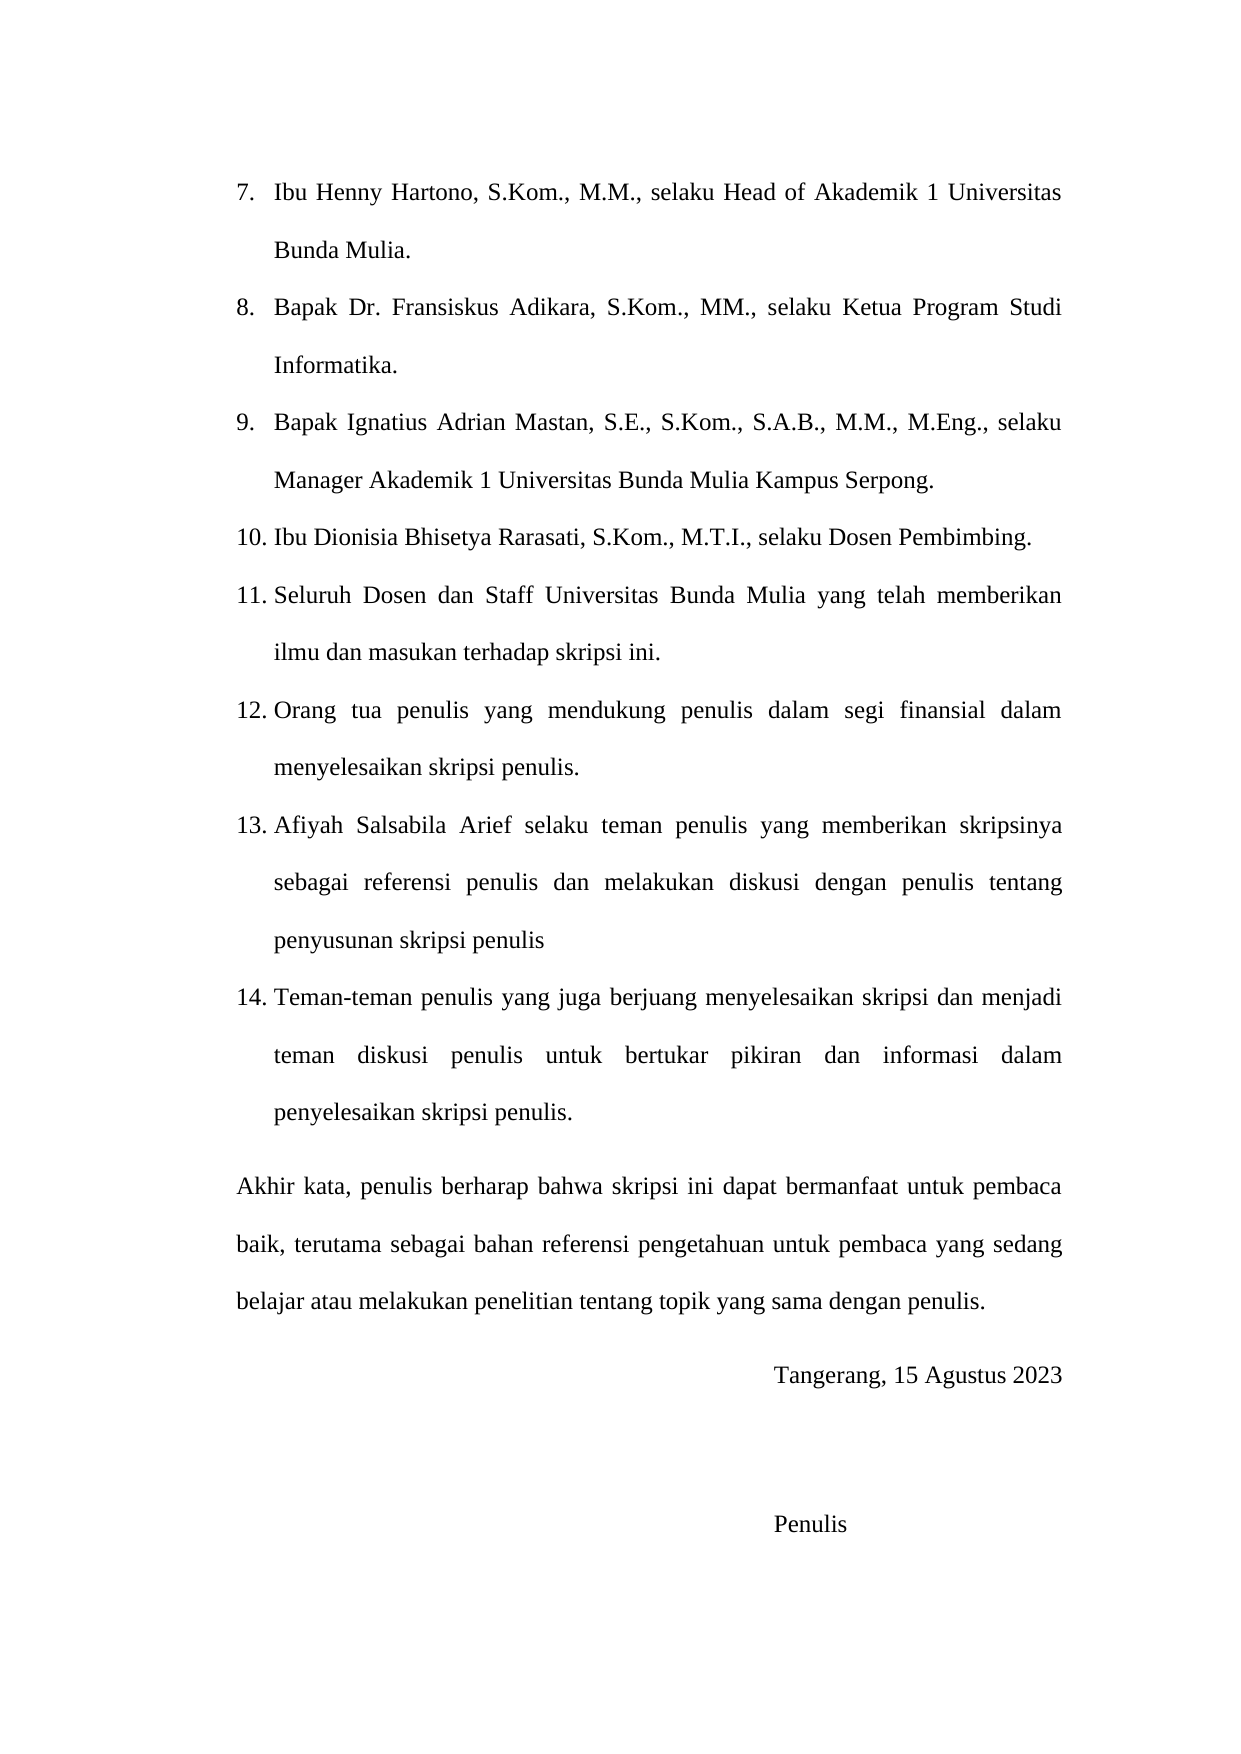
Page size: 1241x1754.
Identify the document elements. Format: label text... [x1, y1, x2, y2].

list Seluruh Dosen dan Staff Universitas Bunda Mulia yang telah memberikan ilmu dan masukan terhadap skripsi ini. [236, 580, 1063, 666]
text Akhir kata, penulis berharap bahwa skripsi ini dapat bermanfaat untuk pembaca baik, terutama sebagai bahan referensi pengetahuan untuk pembaca yang sedang belajar atau melakukan penelitian tentang topik yang sama dengan penulis. [236, 1171, 1063, 1315]
list Orang tua penulis yang mendukung penulis dalam segi finansial dalam menyelesaikan skripsi penulis. [236, 695, 1063, 781]
list Bapak Ignatius Adrian Mastan, S.E., S.Kom., S.A.B., M.M., M.Eng., selaku Manager Akademik 1 Universitas Bunda Mulia Kampus Serpong. [236, 407, 1063, 493]
text Tangerang, 15 Agustus 2023 [686, 1361, 1063, 1389]
list Ibu Dionisia Bhisetya Rarasati, S.Kom., M.T.I., selaku Dosen Pembimbing. [236, 522, 1063, 551]
list Ibu Henny Hartono, S.Kom., M.M., selaku Head of Akademik 1 Universitas Bunda Mulia. [236, 177, 1063, 263]
list Teman-teman penulis yang juga berjuang menyelesaikan skripsi dan menjadi teman diskusi penulis untuk bertukar pikiran dan informasi dalam penyelesaikan skripsi penulis. [236, 982, 1063, 1126]
list Bapak Dr. Fransiskus Adikara, S.Kom., MM., selaku Ketua Program Studi Informatika. [236, 292, 1063, 378]
text Penulis [761, 1509, 1063, 1538]
list Afiyah Salsabila Arief selaku teman penulis yang memberikan skripsinya sebagai referensi penulis dan melakukan diskusi dengan penulis tentang penyusunan skripsi penulis [236, 810, 1063, 953]
